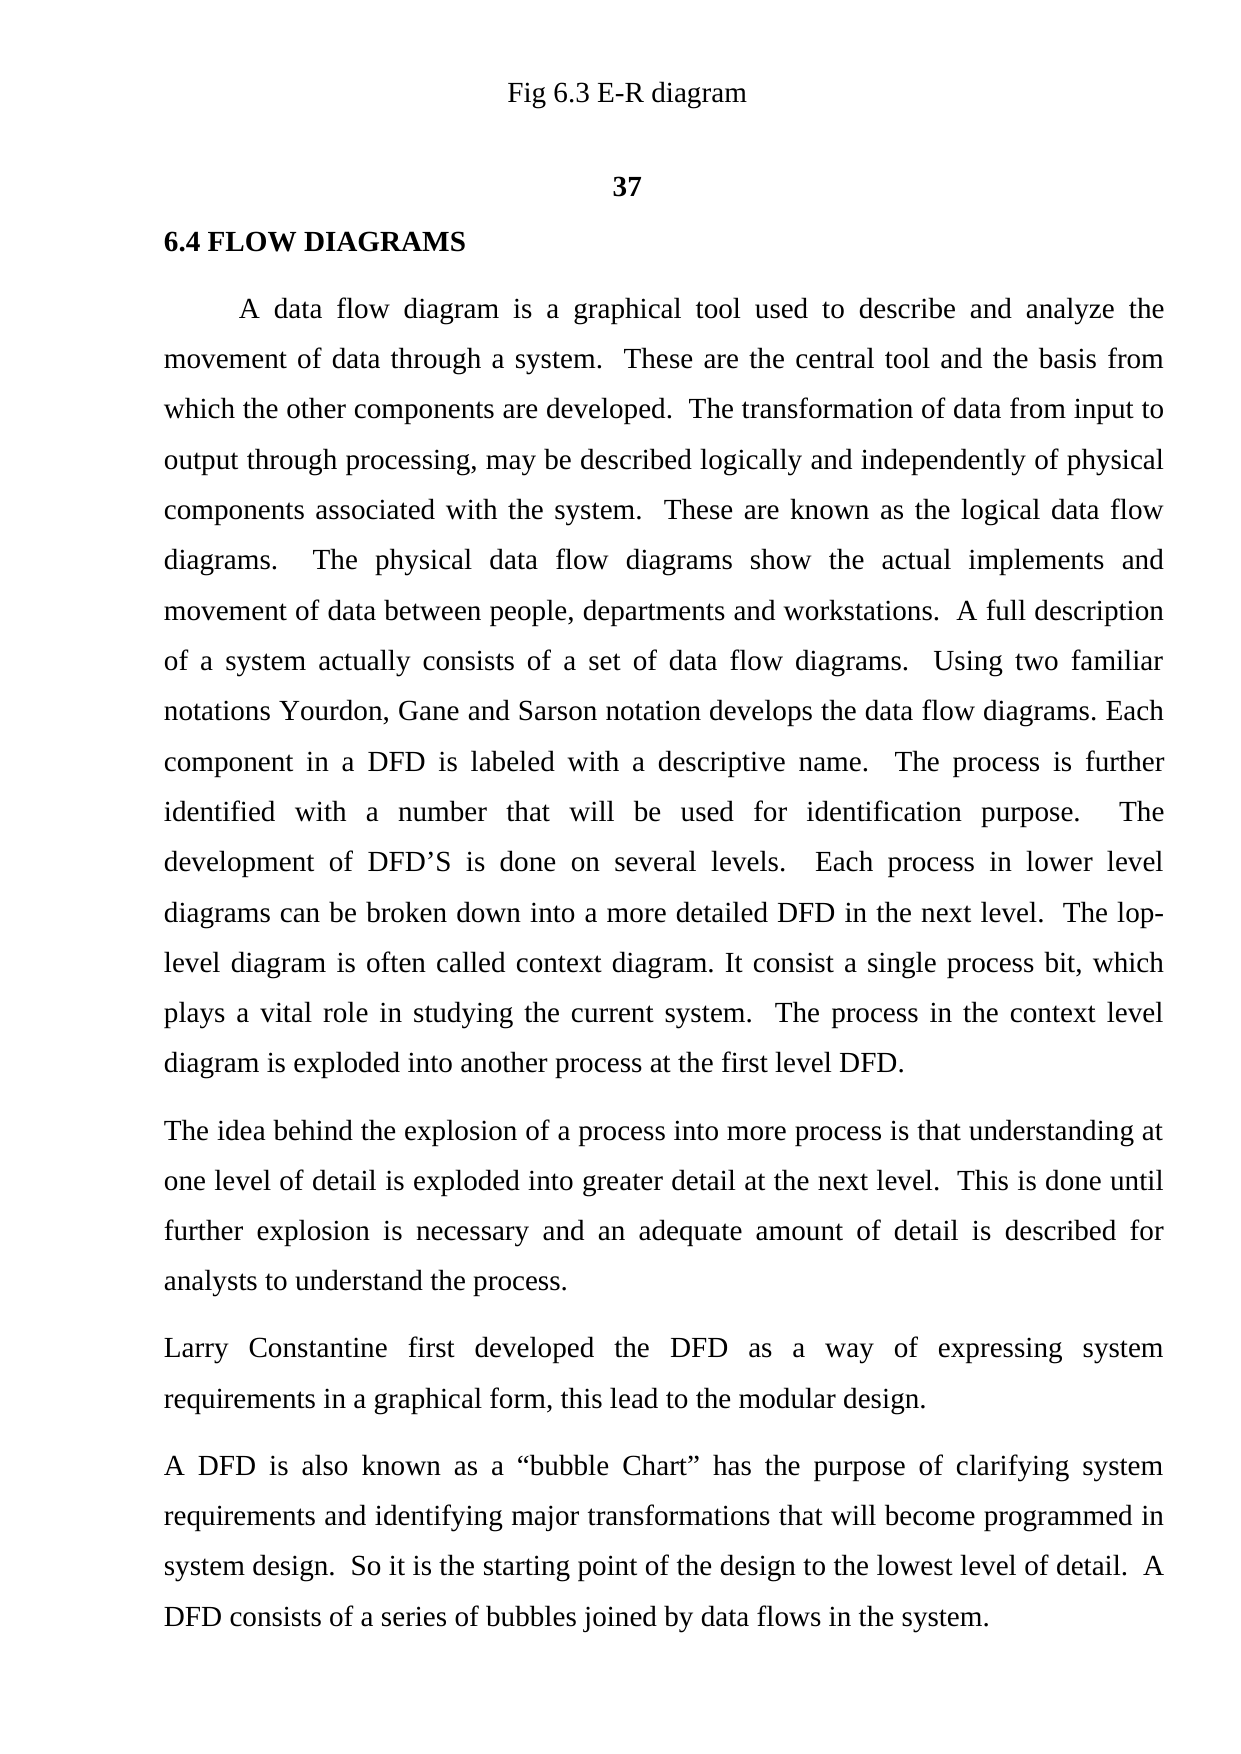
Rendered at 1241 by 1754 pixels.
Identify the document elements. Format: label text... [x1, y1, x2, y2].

text Fig 6.3 E-R diagram [89, 75, 1165, 108]
text A DFD is also known as a “bubble Chart” has the purpose of clarifying system requirements and identifying major transformations that will become programmed in system design. So it is the starting point of the design to the lowest level of detail. A DFD consists of a series of bubbles joined by data flows in the system. [164, 1448, 1165, 1632]
text 6.4 FLOW DIAGRAMS [89, 224, 1165, 257]
text 37 [89, 130, 1165, 202]
text A data flow diagram is a graphical tool used to describe and analyze the movement of data through a system. These are the central tool and the basis from which the other components are developed. The transformation of data from input to output through processing, may be described logically and independently of physical components associated with the system. These are known as the logical data flow diagrams. The physical data flow diagrams show the actual implements and movement of data between people, departments and workstations. A full description of a system actually consists of a set of data flow diagrams. Using two familiar notations Yourdon, Gane and Sarson notation develops the data flow diagrams. Each component in a DFD is labeled with a descriptive name. The process is further identified with a number that will be used for identification purpose. The development of DFD’S is done on several levels. Each process in lower level diagrams can be broken down into a more detailed DFD in the next level. The lop-level diagram is often called context diagram. It consist a single process bit, which plays a vital role in studying the current system. The process in the context level diagram is exploded into another process at the first level DFD. [164, 291, 1165, 1079]
text Larry Constantine first developed the DFD as a way of expressing system requirements in a graphical form, this lead to the modular design. [164, 1331, 1165, 1414]
text The idea behind the explosion of a process into more process is that understanding at one level of detail is exploded into greater detail at the next level. This is done until further explosion is necessary and an adequate amount of detail is described for analysts to understand the process. [164, 1113, 1165, 1297]
